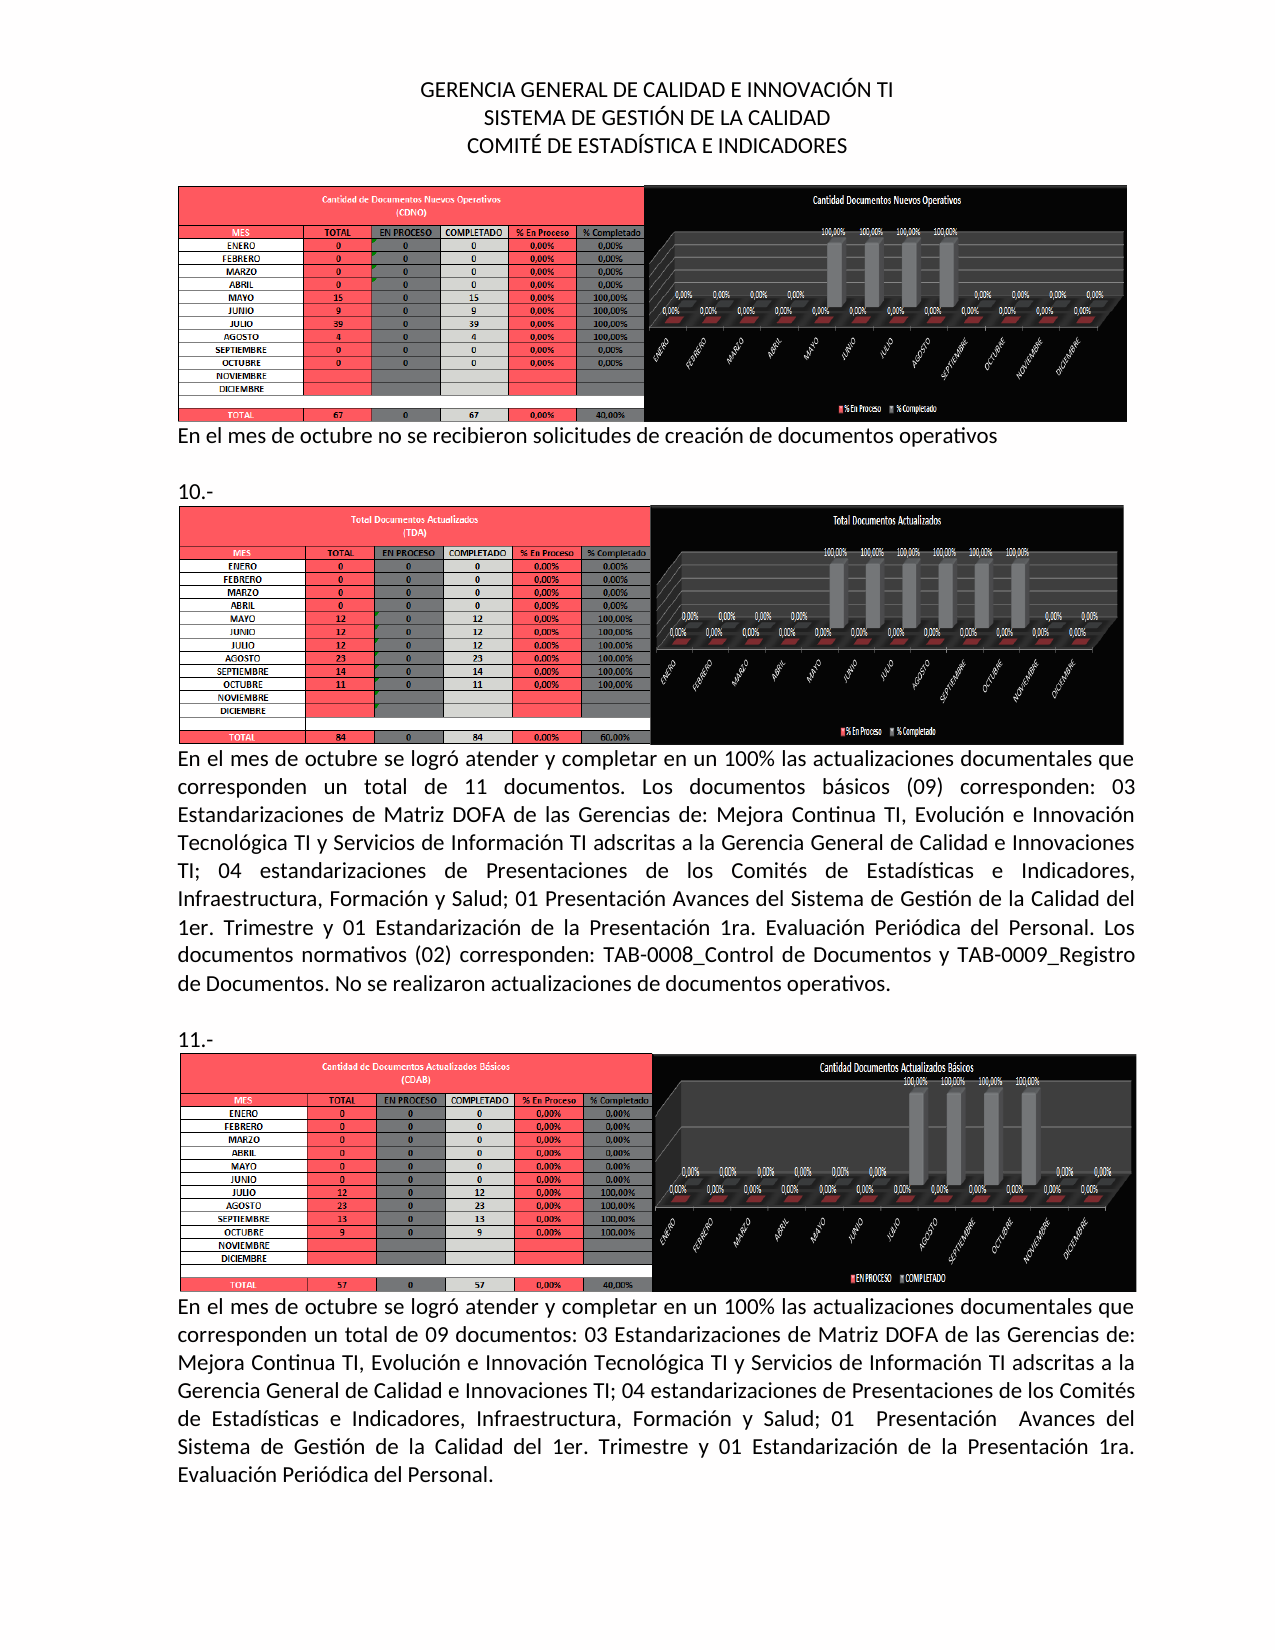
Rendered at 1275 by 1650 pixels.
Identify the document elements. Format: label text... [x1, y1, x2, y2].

text 11.- [177, 1025, 1137, 1053]
text En el mes de octubre se logró atender y completar en un 100% las actualizaciones documentales que corresponden un total de 09 documentos: 03 Estandarizaciones de Matriz DOFA de las Gerencias de: Mejora Continua TI, Evolución e Innovación Tecnológica TI y Servicios de Información TI adscritas a la Gerencia General de Calidad e Innovaciones TI; 04 estandarizaciones de Presentaciones de los Comités de Estadísticas e Indicadores, Infraestructura, Formación y Salud; 01 Presentación Avances del Sistema de Gestión de la Calidad del 1er. Trimestre y 01 Estandarización de la Presentación 1ra. Evaluación Periódica del Personal. [177, 1292, 1137, 1488]
picture [177, 185, 1127, 422]
picture [177, 505, 1124, 745]
text 10.- [177, 477, 1137, 505]
text En el mes de octubre se logró atender y completar en un 100% las actualizaciones documentales que corresponden un total de 11 documentos. Los documentos básicos (09) corresponden: 03 Estandarizaciones de Matriz DOFA de las Gerencias de: Mejora Continua TI, Evolución e Innovación Tecnológica TI y Servicios de Información TI adscritas a la Gerencia General de Calidad e Innovaciones TI; 04 estandarizaciones de Presentaciones de los Comités de Estadísticas e Indicadores, Infraestructura, Formación y Salud; 01 Presentación Avances del Sistema de Gestión de la Calidad del 1er. Trimestre y 01 Estandarización de la Presentación 1ra. Evaluación Periódica del Personal. Los documentos normativos (02) corresponden: TAB-0008_Control de Documentos y TAB-0009_Registro de Documentos. No se realizaron actualizaciones de documentos operativos. [177, 744, 1137, 997]
picture [177, 1052, 1137, 1292]
text En el mes de octubre no se recibieron solicitudes de creación de documentos operativos [177, 421, 1137, 449]
